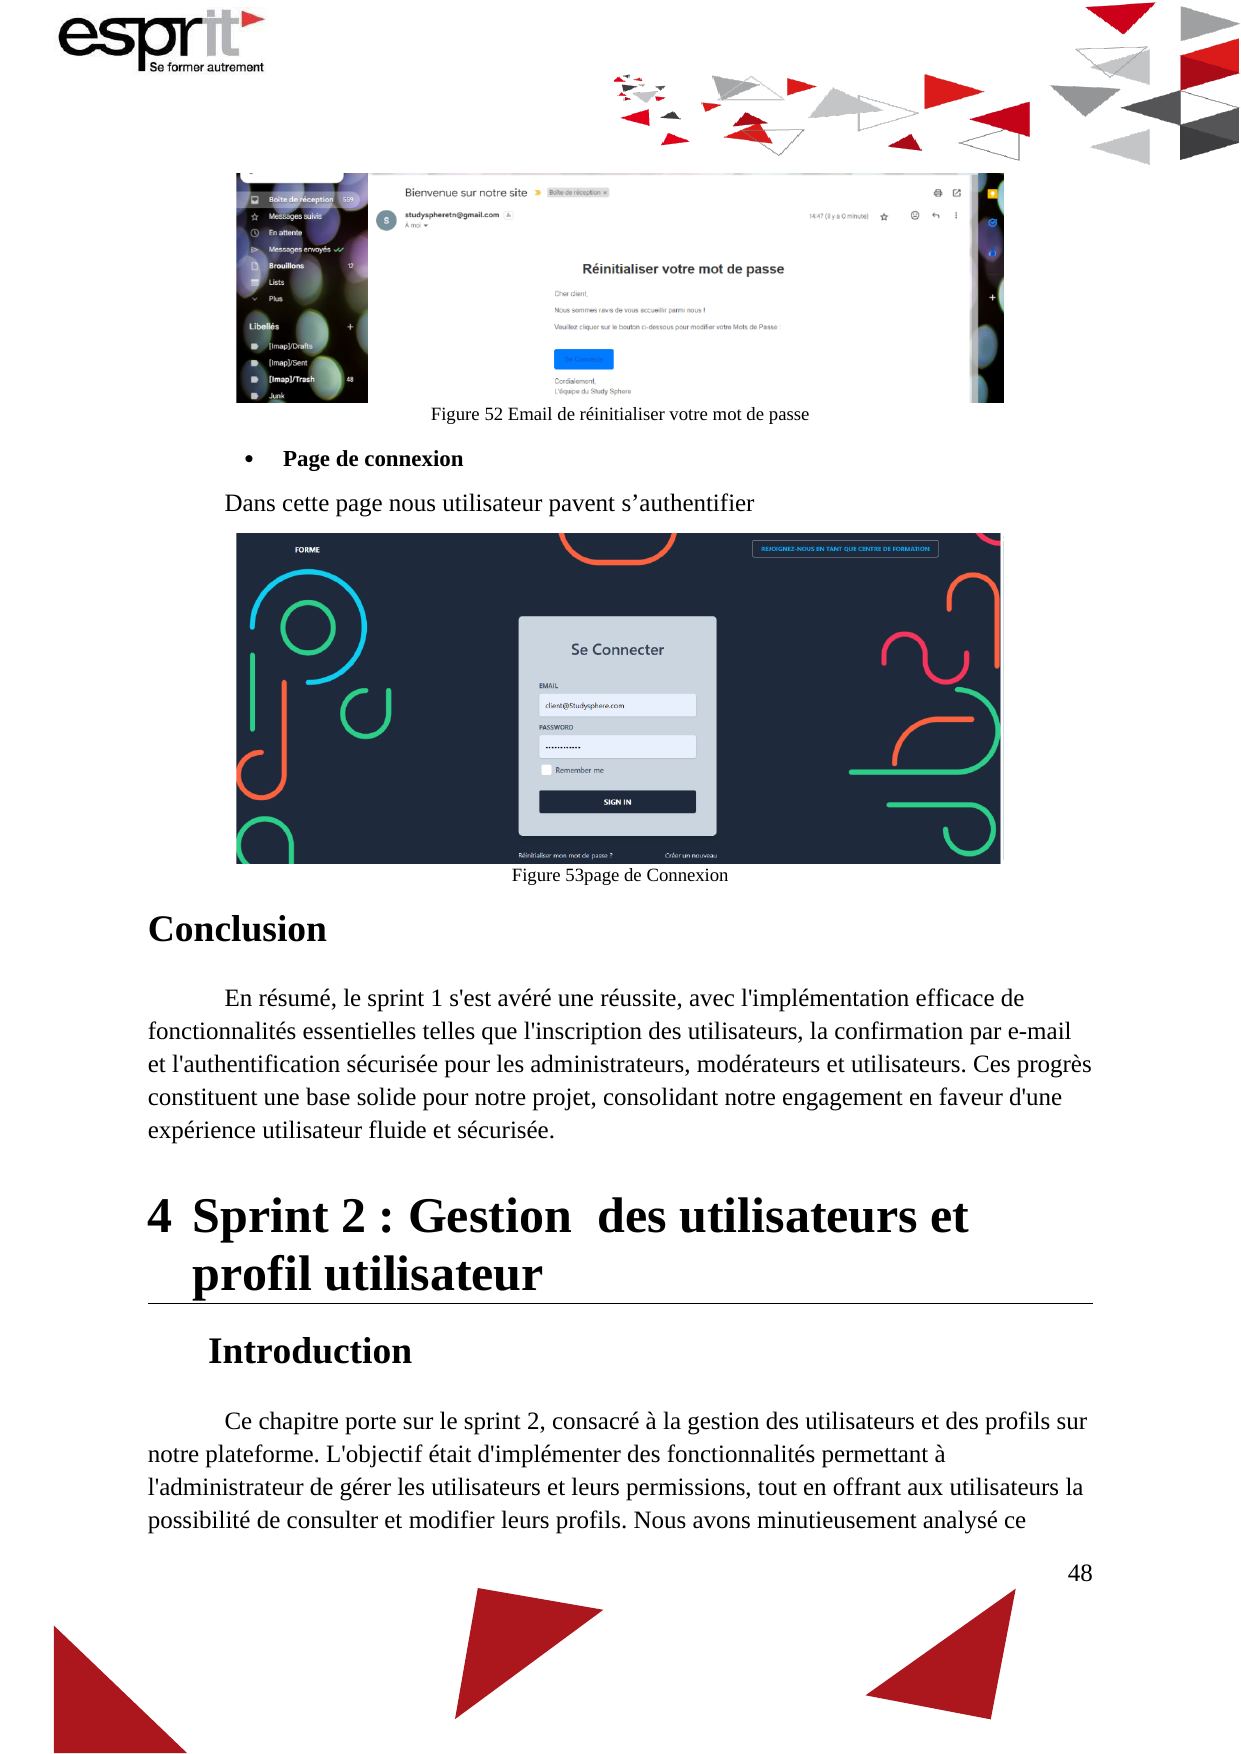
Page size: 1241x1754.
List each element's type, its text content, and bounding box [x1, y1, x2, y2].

picture [54, 7, 269, 75]
picture [236, 173, 1004, 403]
picture [236, 533, 1004, 864]
text Figure 52 Email de réinitialiser votre mot de passe [148, 403, 1093, 424]
subtitle Introduction [208, 1329, 1093, 1372]
subtitle Sprint 2 : Gestion des utilisateurs et profil utilisateur [148, 1186, 1093, 1303]
subtitle Conclusion [148, 906, 1093, 949]
text En résumé, le sprint 1 s'est avéré une réussite, avec l'implémentation efficace de fonctionnalités essentielles telles que l'inscription des utilisateurs, la confirmation par e-mail et l'authentification sécurisée pour les administrateurs, modérateurs et utilisateurs. Ces progrès constituent une base solide pour notre projet, consolidant notre engagement en faveur d'une expérience utilisateur fluide et sécurisée. [148, 983, 1093, 1144]
text Dans cette page nous utilisateur pavent s’authentifier [148, 488, 1093, 517]
text Figure 53page de Connexion [148, 864, 1093, 885]
picture [613, 0, 1241, 167]
list Page de connexion [245, 445, 1093, 472]
